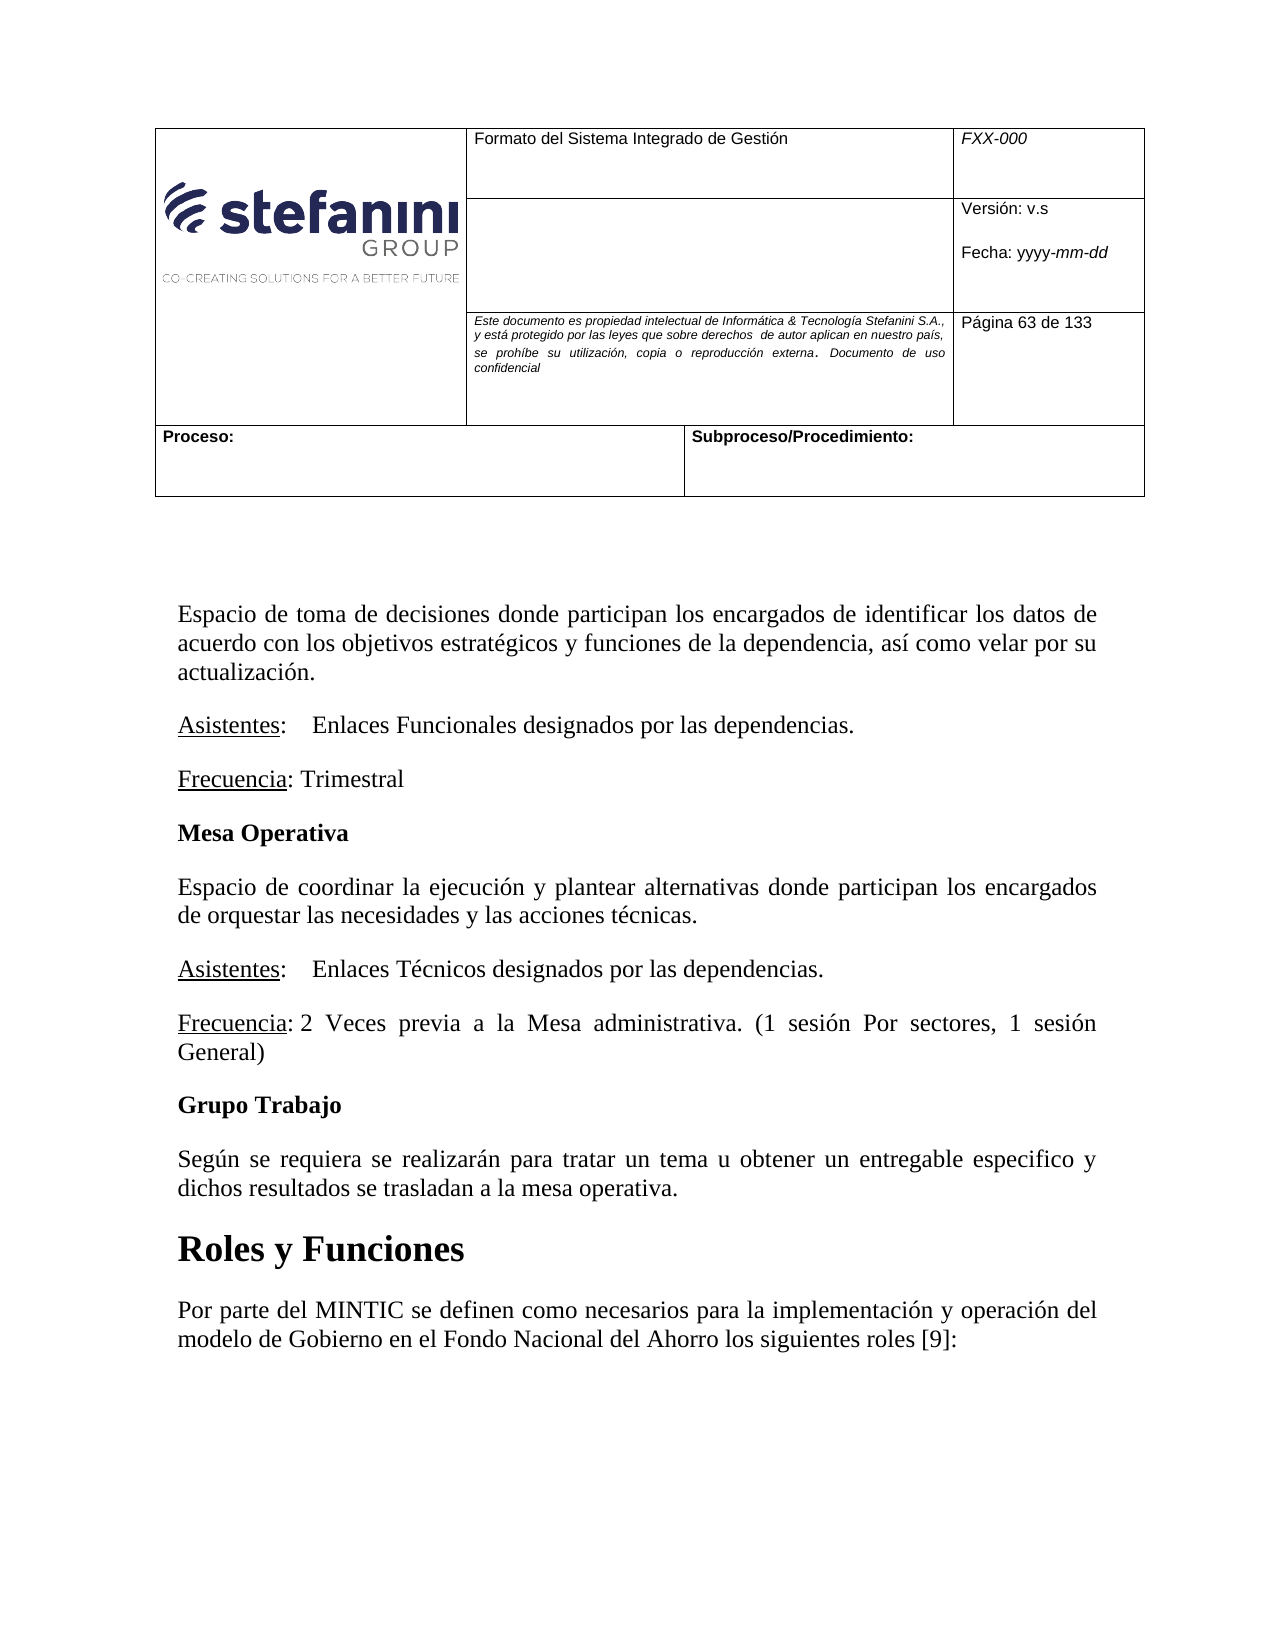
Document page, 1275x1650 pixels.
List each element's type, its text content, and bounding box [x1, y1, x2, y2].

text Asistentes: Enlaces Funcionales designados por las dependencias. [177, 711, 1098, 739]
text Asistentes: Enlaces Técnicos designados por las dependencias. [177, 954, 1098, 983]
text Espacio de toma de decisiones donde participan los encargados de identificar los datos de acuerdo con los objetivos estratégicos y funciones de la dependencia, así como velar por su actualización. [177, 599, 1098, 686]
picture [162, 182, 460, 286]
text Por parte del MINTIC se definen como necesarios para la implementación y operación del modelo de Gobierno en el Fondo Nacional del Ahorro los siguientes roles [9]: [177, 1295, 1098, 1352]
text Frecuencia: Trimestral [177, 764, 1098, 793]
text Espacio de coordinar la ejecución y plantear alternativas donde participan los encargados de orquestar las necesidades y las acciones técnicas. [177, 872, 1098, 929]
text Frecuencia: 2 Veces previa a la Mesa administrativa. (1 sesión Por sectores, 1 sesión General) [177, 1008, 1098, 1066]
text Grupo Trabajo [177, 1091, 1098, 1119]
text Según se requiera se realizarán para tratar un tema u obtener un entregable especifico y dichos resultados se trasladan a la mesa operativa. [177, 1144, 1098, 1202]
subtitle Roles y Funciones [177, 1227, 1098, 1270]
text Mesa Operativa [177, 818, 1098, 847]
